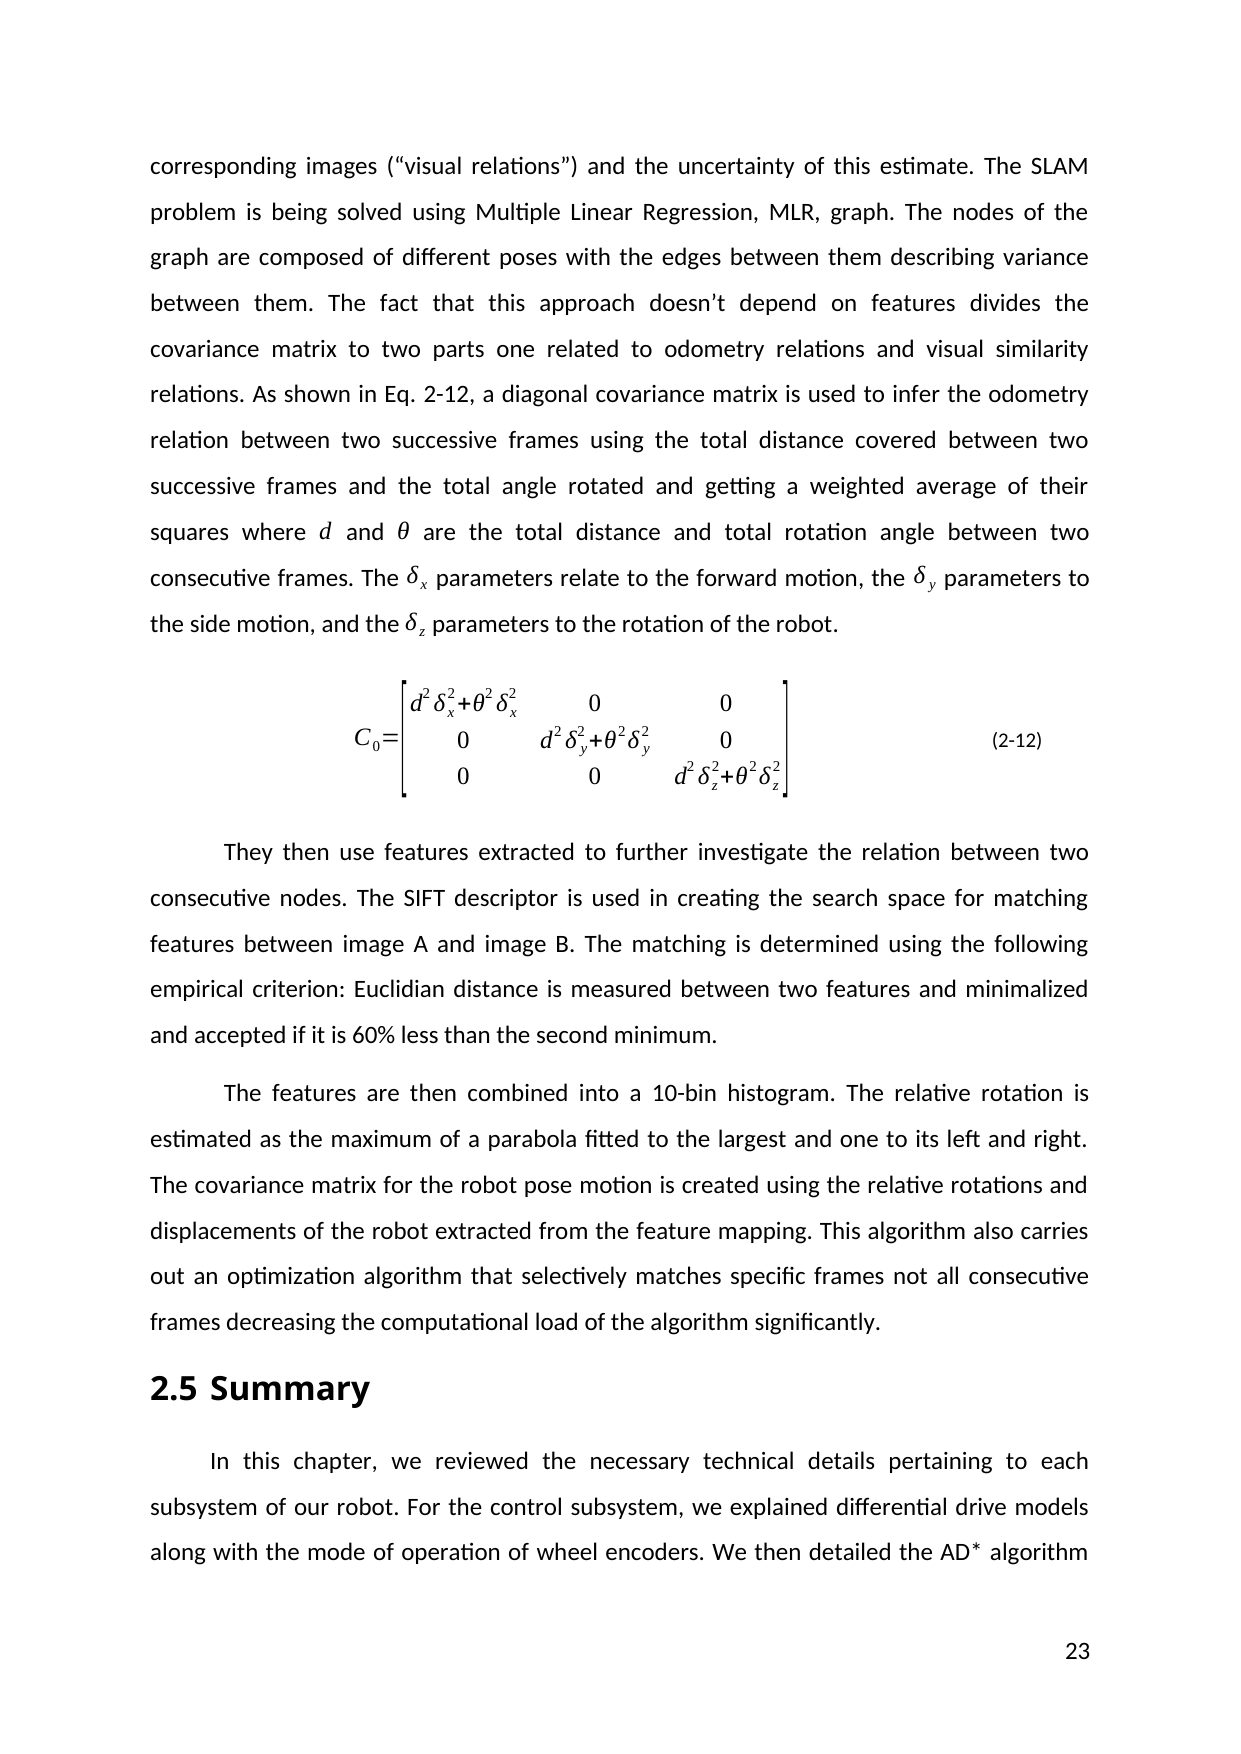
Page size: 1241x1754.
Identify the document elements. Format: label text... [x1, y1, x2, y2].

subtitle Summary [150, 1364, 1090, 1410]
table_header (2-12) [992, 667, 1089, 824]
text The features are then combined into a 10-bin histogram. The relative rotation is estimated as the maximum of a parabola fitted to the largest and one to its left and right. The covariance matrix for the robot pose motion is created using the relative rotations and displacements of the robot extracted from the feature mapping. This algorithm also carries out an optimization algorithm that selectively matches specific frames not all consecutive frames decreasing the computational load of the algorithm significantly. [150, 1078, 1090, 1337]
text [150, 1445, 1090, 1567]
table_header [151, 667, 992, 824]
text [150, 150, 1090, 639]
text They then use features extracted to further investigate the relation between two consecutive nodes. The SIFT descriptor is used in creating the search space for matching features between image A and image B. The matching is determined using the following empirical criterion: Euclidian distance is measured between two features and minimalized and accepted if it is 60% less than the second minimum. [150, 836, 1090, 1050]
